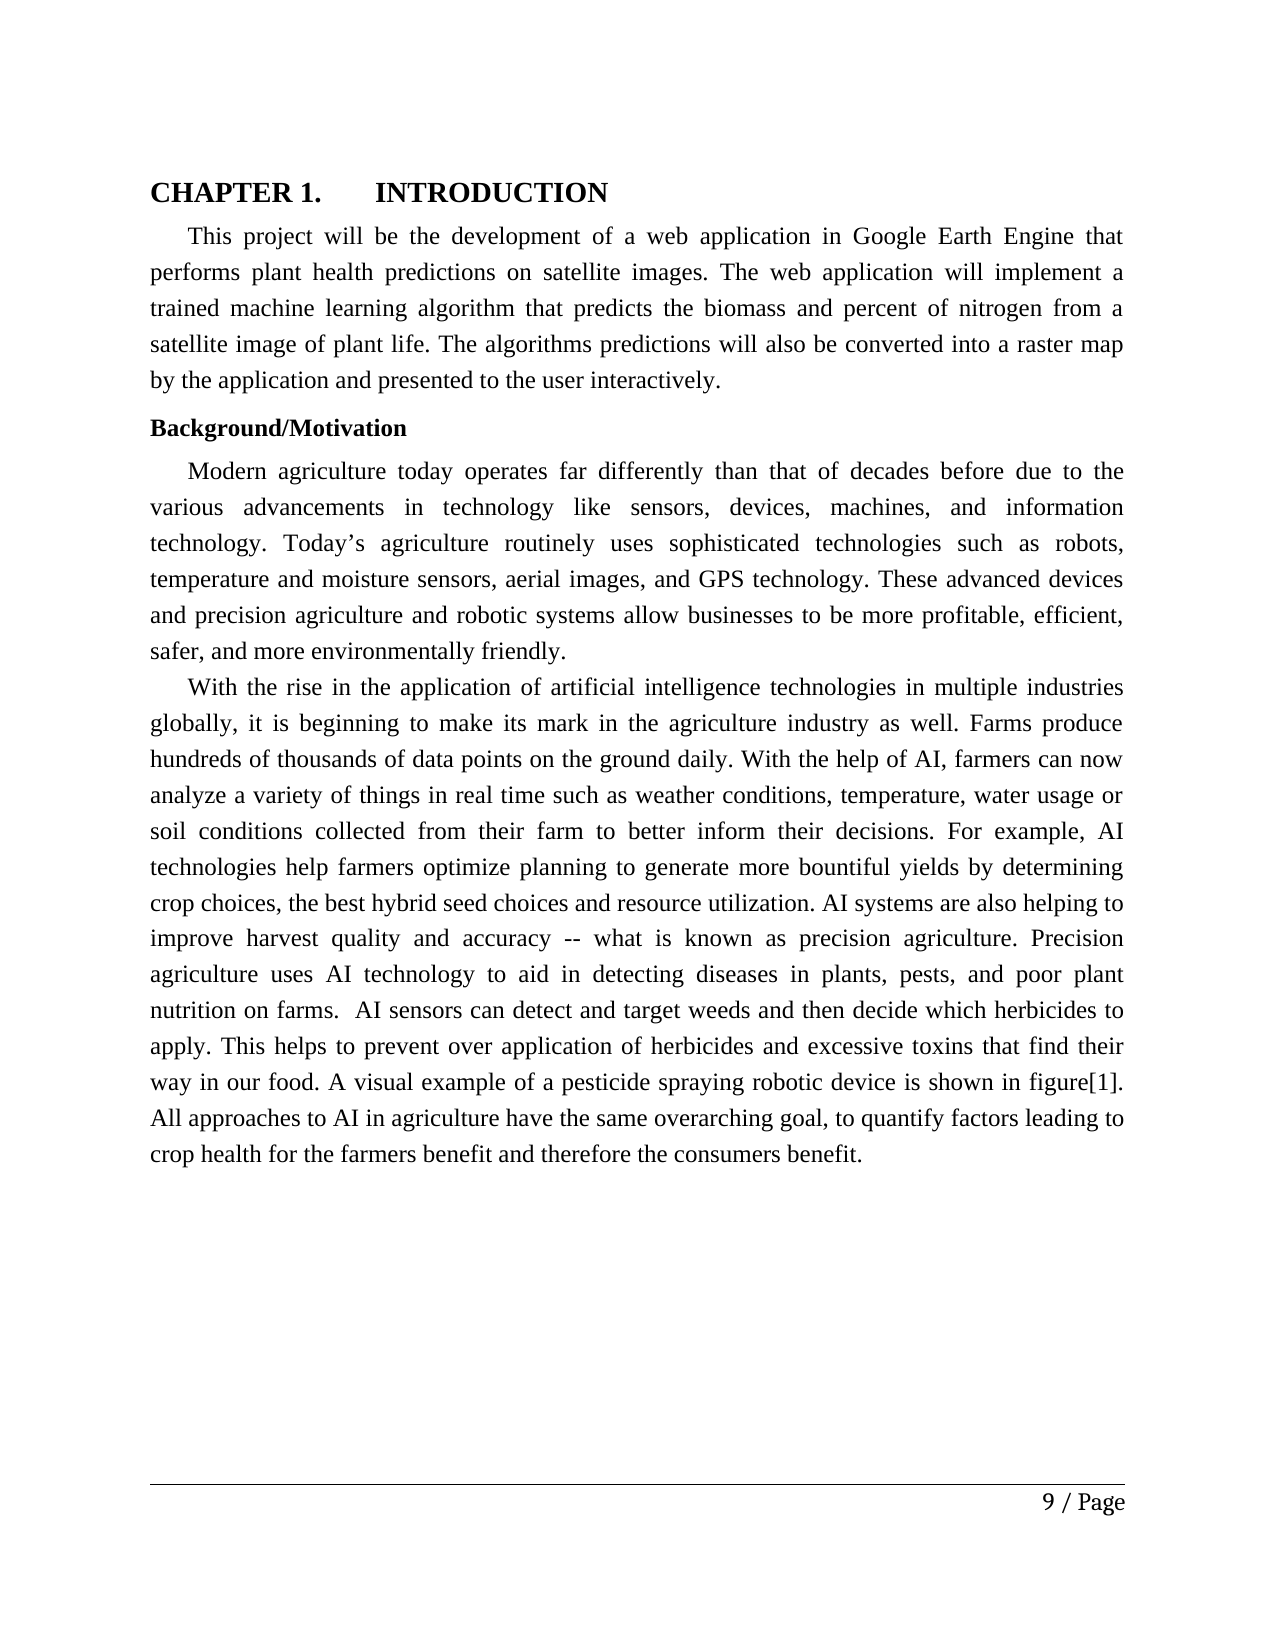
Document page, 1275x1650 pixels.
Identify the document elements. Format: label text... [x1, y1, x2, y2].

subtitle Background/Motivation [150, 413, 1125, 442]
text Modern agriculture today operates far differently than that of decades before due to the various advancements in technology like sensors, devices, machines, and information technology. Today’s agriculture routinely uses sophisticated technologies such as robots, temperature and moisture sensors, aerial images, and GPS technology. These advanced devices and precision agriculture and robotic systems allow businesses to be more profitable, efficient, safer, and more environmentally friendly. [150, 456, 1125, 665]
text Introduction [150, 175, 1125, 208]
text This project will be the development of a web application in Google Earth Engine that performs plant health predictions on satellite images. The web application will implement a trained machine learning algorithm that predicts the biomass and percent of nitrogen from a satellite image of plant life. The algorithms predictions will also be converted into a raster map by the application and presented to the user interactively. [150, 221, 1125, 393]
text With the rise in the application of artificial intelligence technologies in multiple industries globally, it is beginning to make its mark in the agriculture industry as well. Farms produce hundreds of thousands of data points on the ground daily. With the help of AI, farmers can now analyze a variety of things in real time such as weather conditions, temperature, water usage or soil conditions collected from their farm to better inform their decisions. For example, AI technologies help farmers optimize planning to generate more bountiful yields by determining crop choices, the best hybrid seed choices and resource utilization. AI systems are also helping to improve harvest quality and accuracy -- what is known as precision agriculture. Precision agriculture uses AI technology to aid in detecting diseases in plants, pests, and poor plant nutrition on farms. AI sensors can detect and target weeds and then decide which herbicides to apply. This helps to prevent over application of herbicides and excessive toxins that find their way in our food. A visual example of a pesticide spraying robotic device is shown in figure[1]. All approaches to AI in agriculture have the same overarching goal, to quantify factors leading to crop health for the farmers benefit and therefore the consumers benefit. [150, 672, 1125, 1168]
